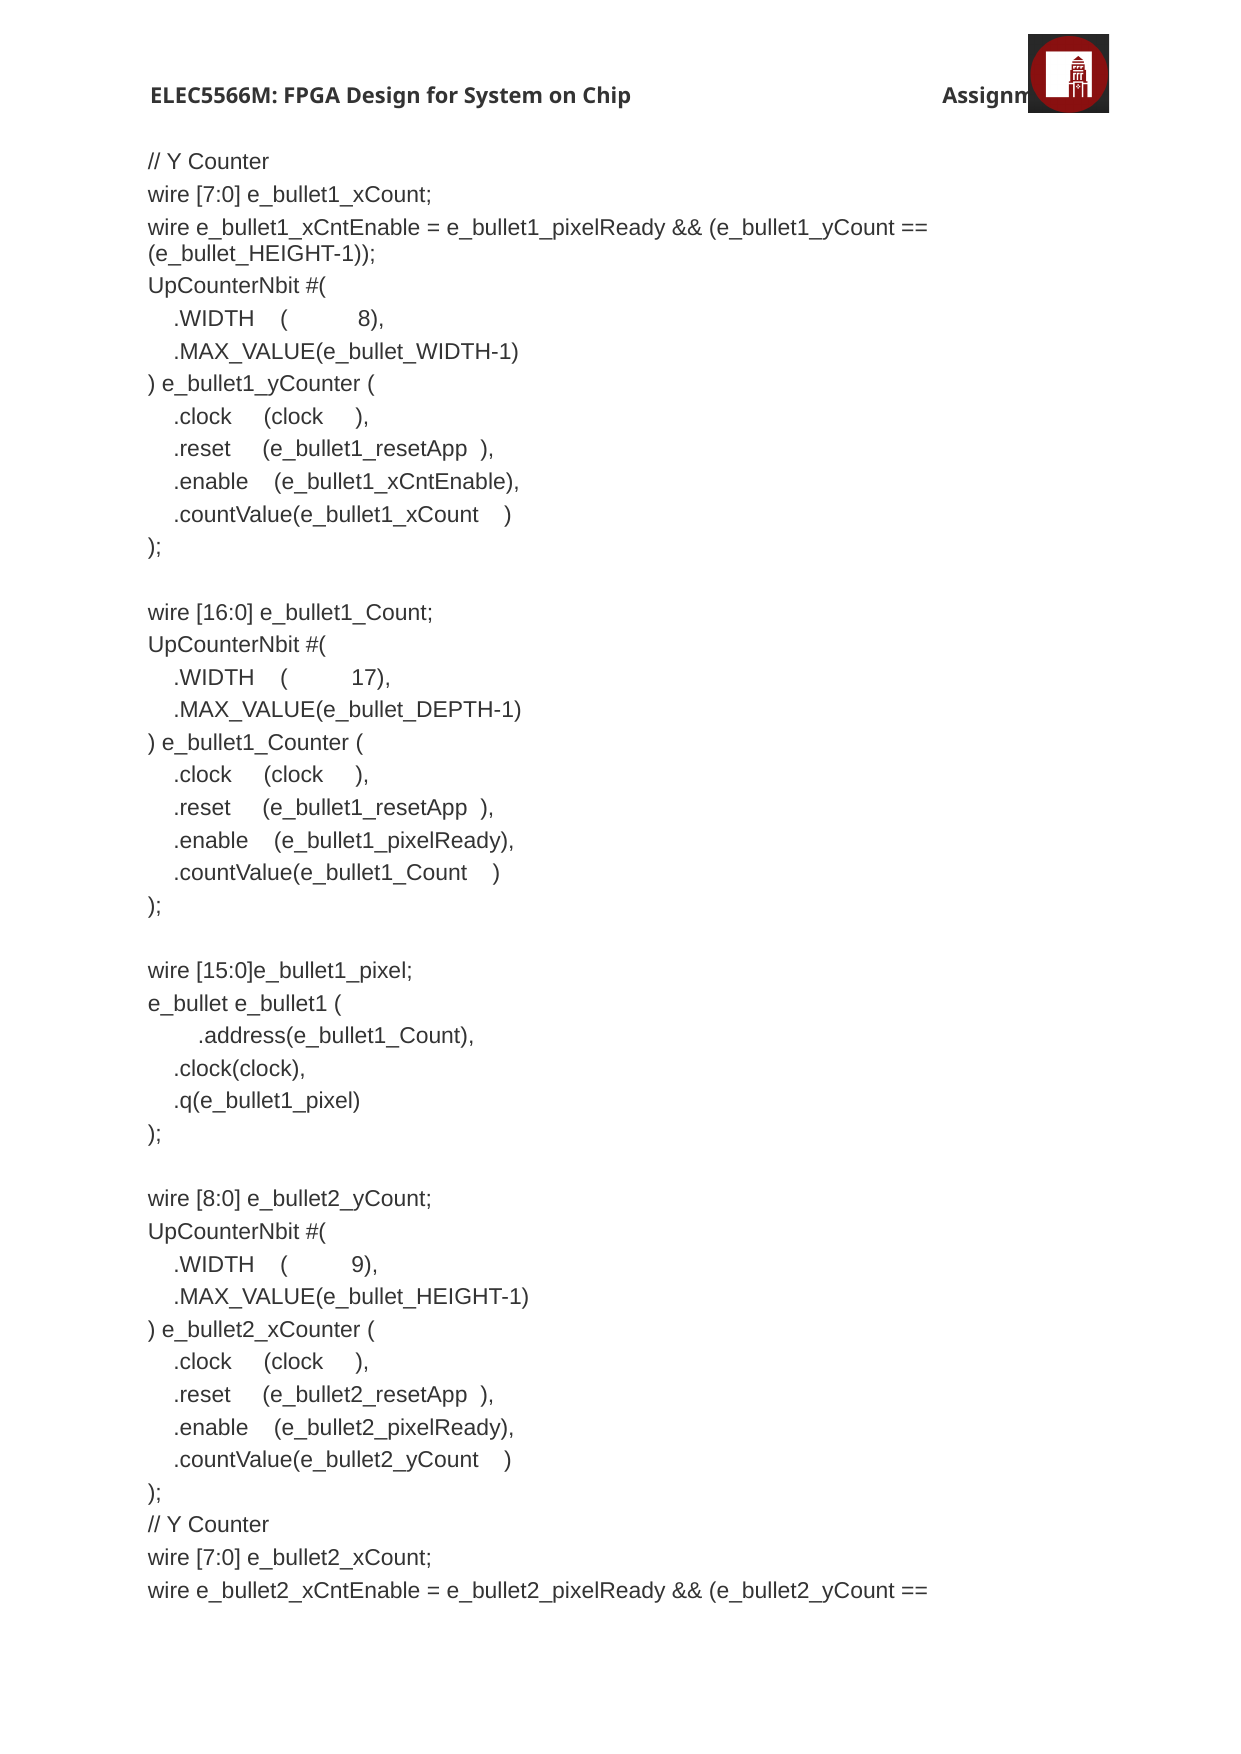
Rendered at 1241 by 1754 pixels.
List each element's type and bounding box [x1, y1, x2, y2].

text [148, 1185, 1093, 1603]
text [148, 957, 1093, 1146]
picture [1027, 34, 1109, 113]
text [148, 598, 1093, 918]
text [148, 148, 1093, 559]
